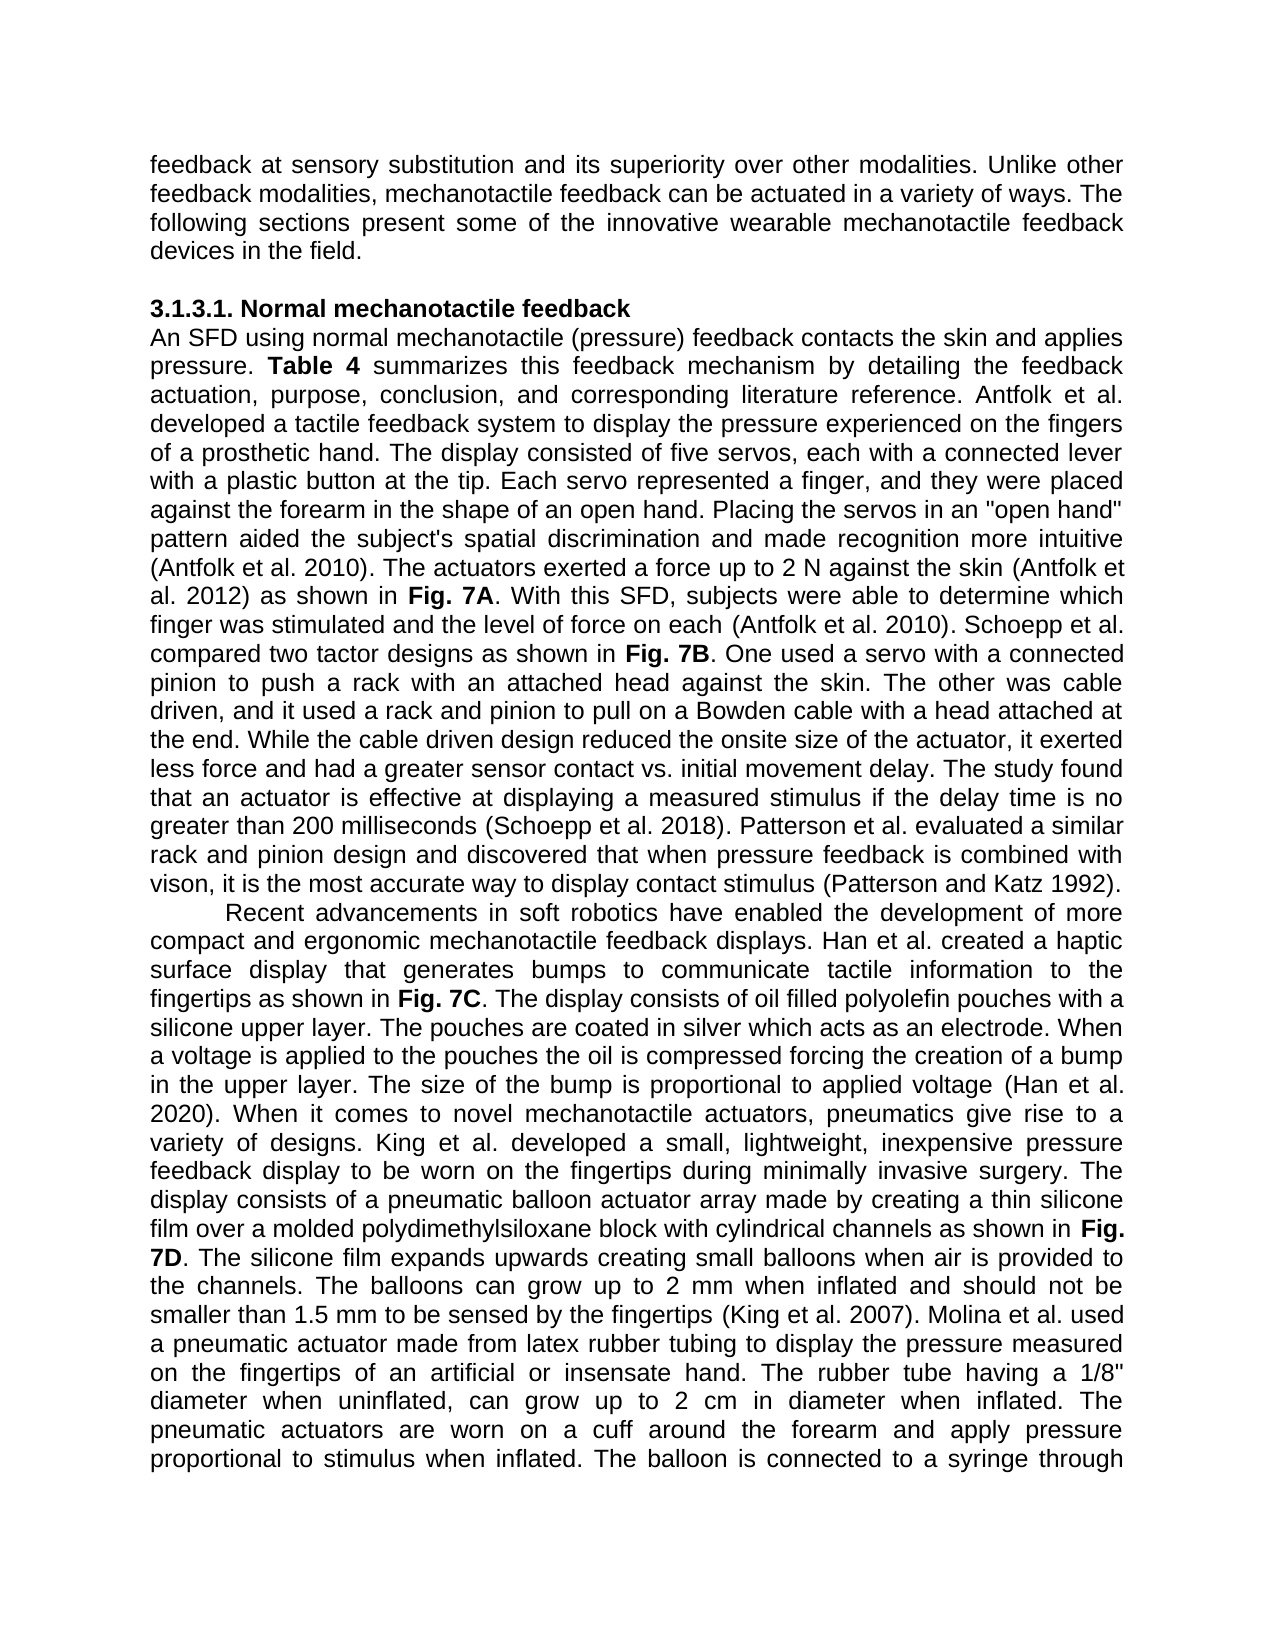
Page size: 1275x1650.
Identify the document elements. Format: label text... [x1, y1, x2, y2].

text 3.1.3.1. Normal mechanotactile feedback [150, 294, 1125, 322]
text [150, 150, 1125, 265]
text An SFD using normal mechanotactile (pressure) feedback contacts the skin and applies pressure. Table 4 summarizes this feedback mechanism by detailing the feedback actuation, purpose, conclusion, and corresponding literature reference. Antfolk et al. developed a tactile feedback system to display the pressure experienced on the fingers of a prosthetic hand. The display consisted of five servos, each with a connected lever with a plastic button at the tip. Each servo represented a finger, and they were placed against the forearm in the shape of an open hand. Placing the servos in an "open hand" pattern aided the subject's spatial discrimination and made recognition more intuitive (Antfolk et al. 2010). The actuators exerted a force up to 2 N against the skin (Antfolk et al. 2012) as shown in Fig. 7A. With this SFD, subjects were able to determine which finger was stimulated and the level of force on each (Antfolk et al. 2010). Schoepp et al. compared two tactor designs as shown in Fig. 7B. One used a servo with a connected pinion to push a rack with an attached head against the skin. The other was cable driven, and it used a rack and pinion to pull on a Bowden cable with a head attached at the end. While the cable driven design reduced the onsite size of the actuator, it exerted less force and had a greater sensor contact vs. initial movement delay. The study found that an actuator is effective at displaying a measured stimulus if the delay time is no greater than 200 milliseconds (Schoepp et al. 2018). Patterson et al. evaluated a similar rack and pinion design and discovered that when pressure feedback is combined with vison, it is the most accurate way to display contact stimulus (Patterson and Katz 1992). [150, 322, 1125, 897]
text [150, 897, 1125, 1472]
